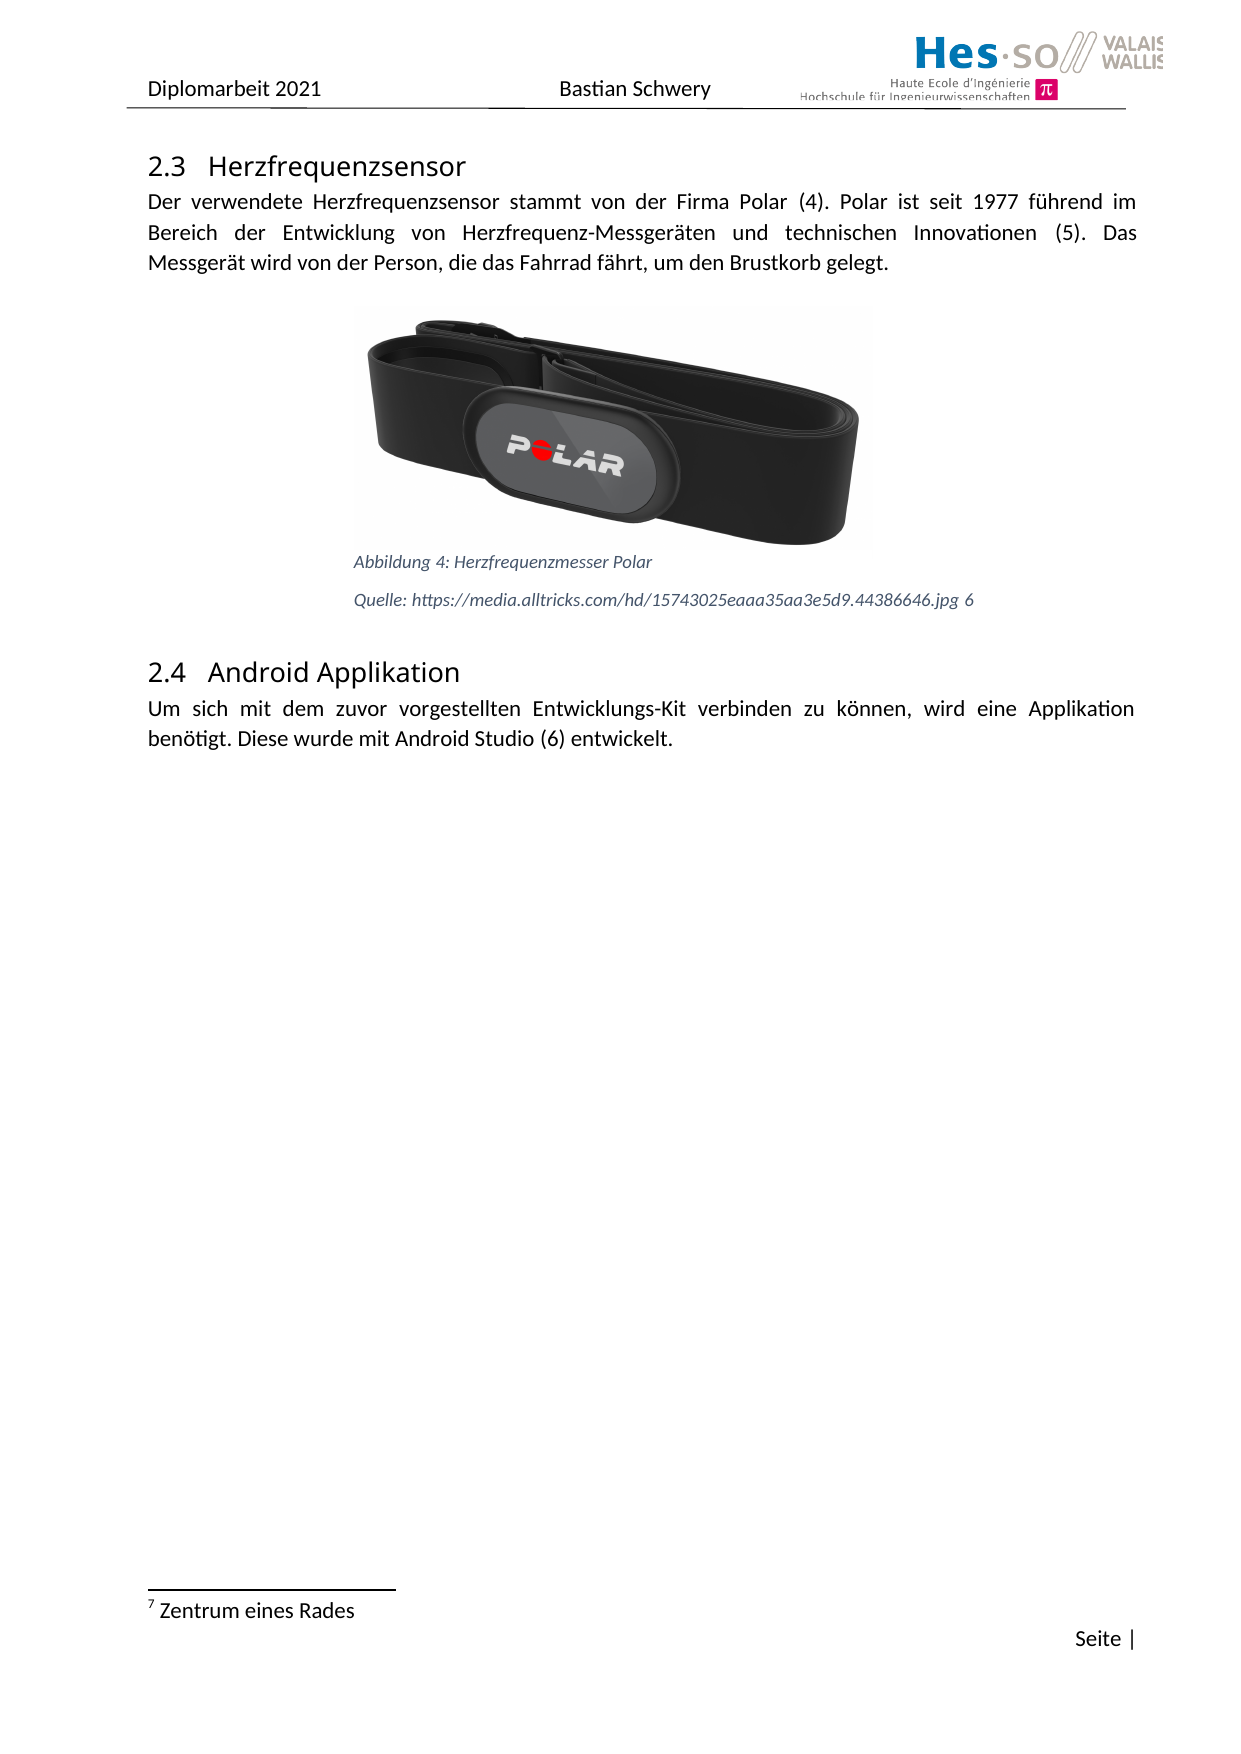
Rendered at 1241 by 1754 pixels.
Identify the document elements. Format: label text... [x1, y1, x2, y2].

text Um sich mit dem zuvor vorgestellten Entwicklungs-Kit verbinden zu können, wird eine Applikation benötigt. Diese wurde mit Android Studio entwickelt. [148, 694, 1137, 752]
text Der verwendete Herzfrequenzsensor stammt von der Firma Polar. Polar ist seit 1977 führend im Bereich der Entwicklung von Herzfrequenz-Messgeräten und technischen Innovationen. Das Messgerät wird von der Person, die das Fahrrad fährt, um den Brustkorb gelegt. [148, 187, 1137, 276]
picture [353, 306, 873, 549]
subtitle Herzfrequenzsensor [148, 148, 1137, 184]
picture [800, 31, 1163, 100]
